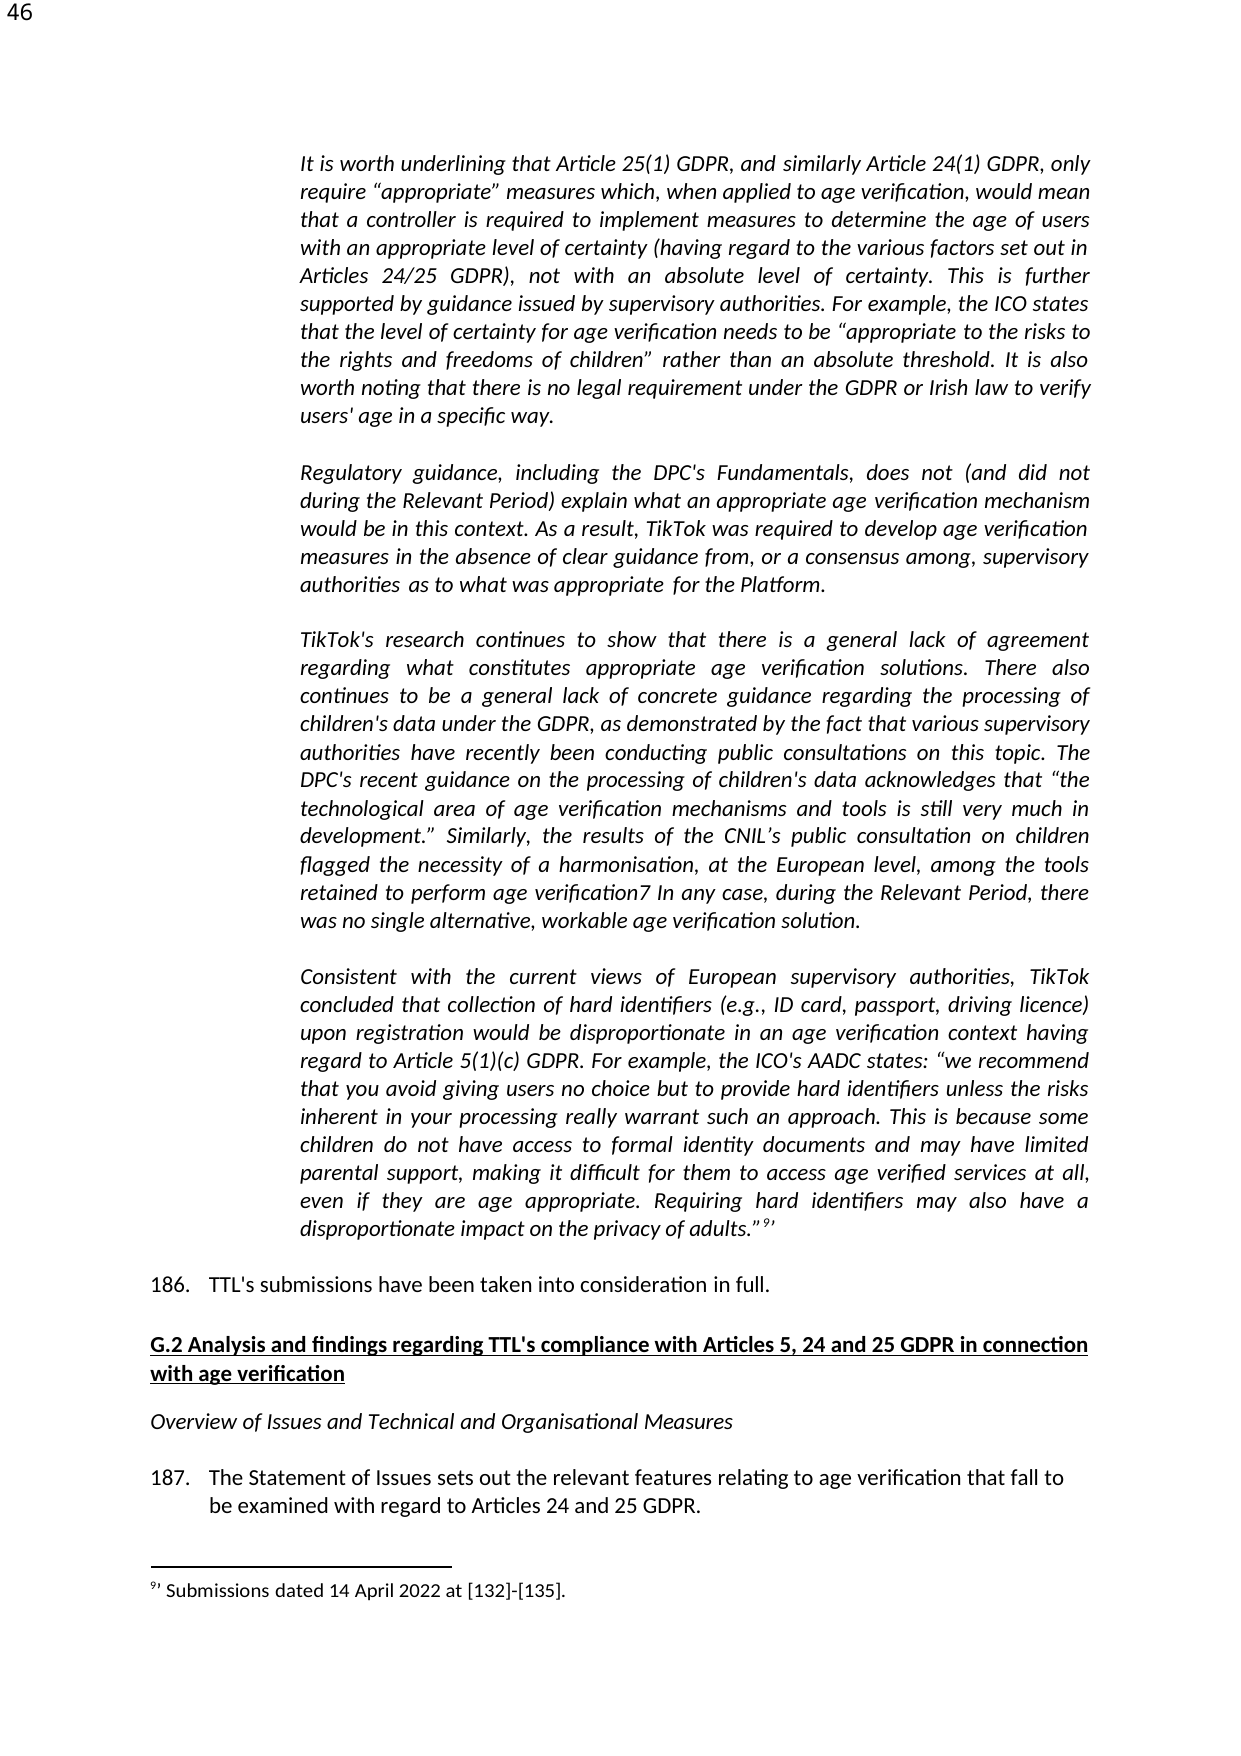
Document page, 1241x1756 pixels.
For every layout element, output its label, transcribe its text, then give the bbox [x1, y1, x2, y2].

text TikTok's research continues to show that there is a general lack of agreement regarding what constitutes appropriate age verification solutions. There also continues to be a general lack of concrete guidance regarding the processing of children's data under the GDPR, as demonstrated by the fact that various supervisory authorities have recently been conducting public consultations on this topic. The DPC's recent guidance on the processing of children's data acknowledges that “the technological area of age verification mechanisms and tools is still very much in development.” Similarly, the results of the CNIL’s public consultation on children flagged the necessity of a harmonisation, at the European level, among the tools retained to perform age verification7 In any case, during the Relevant Period, there was no single alternative, workable age verification solution. [299, 626, 1091, 934]
list TTL's submissions have been taken into consideration in full. [150, 1270, 1152, 1298]
text Overview of Issues and Technical and Organisational Measures [150, 1407, 1152, 1435]
text Regulatory guidance, including the DPC's Fundamentals, does not (and did not during the Relevant Period) explain what an appropriate age verification mechanism would be in this context. As a result, TikTok was required to develop age verification measures in the absence of clear guidance from, or a consensus among, supervisory authorities as to what was appropriate for the Platform. [300, 458, 1090, 598]
text It is worth underlining that Article 25(1) GDPR, and similarly Article 24(1) GDPR, only require “appropriate” measures which, when applied to age verification, would mean that a controller is required to implement measures to determine the age of users with an appropriate level of certainty (having regard to the various factors set out in Articles 24/25 GDPR), not with an absolute level of certainty. This is further supported by guidance issued by supervisory authorities. For example, the ICO states that the level of certainty for age verification needs to be “appropriate to the risks to the rights and freedoms of children” rather than an absolute threshold. It is also worth noting that there is no legal requirement under the GDPR or Irish law to verify users' age in a specific way. [300, 149, 1090, 429]
list The Statement of Issues sets out the relevant features relating to age verification that fall to be examined with regard to Articles 24 and 25 GDPR. [150, 1463, 1090, 1519]
text 9’ Submissions dated 14 April 2022 at [132]-[135]. [150, 1579, 1152, 1603]
subtitle G.2 Analysis and findings regarding TTL's compliance with Articles 5, 24 and 25 GDPR in connection with age verification [150, 1331, 1089, 1387]
text Consistent with the current views of European supervisory authorities, TikTok concluded that collection of hard identifiers (e.g., ID card, passport, driving licence) upon registration would be disproportionate in an age verification context having regard to Article 5(1)(c) GDPR. For example, the ICO's AADC states: “we recommend that you avoid giving users no choice but to provide hard identifiers unless the risks inherent in your processing really warrant such an approach. This is because some children do not have access to formal identity documents and may have limited parental support, making it difficult for them to access age verified services at all, even if they are age appropriate. Requiring hard identifiers may also have a disproportionate impact on the privacy of adults.”9’ [300, 962, 1090, 1242]
